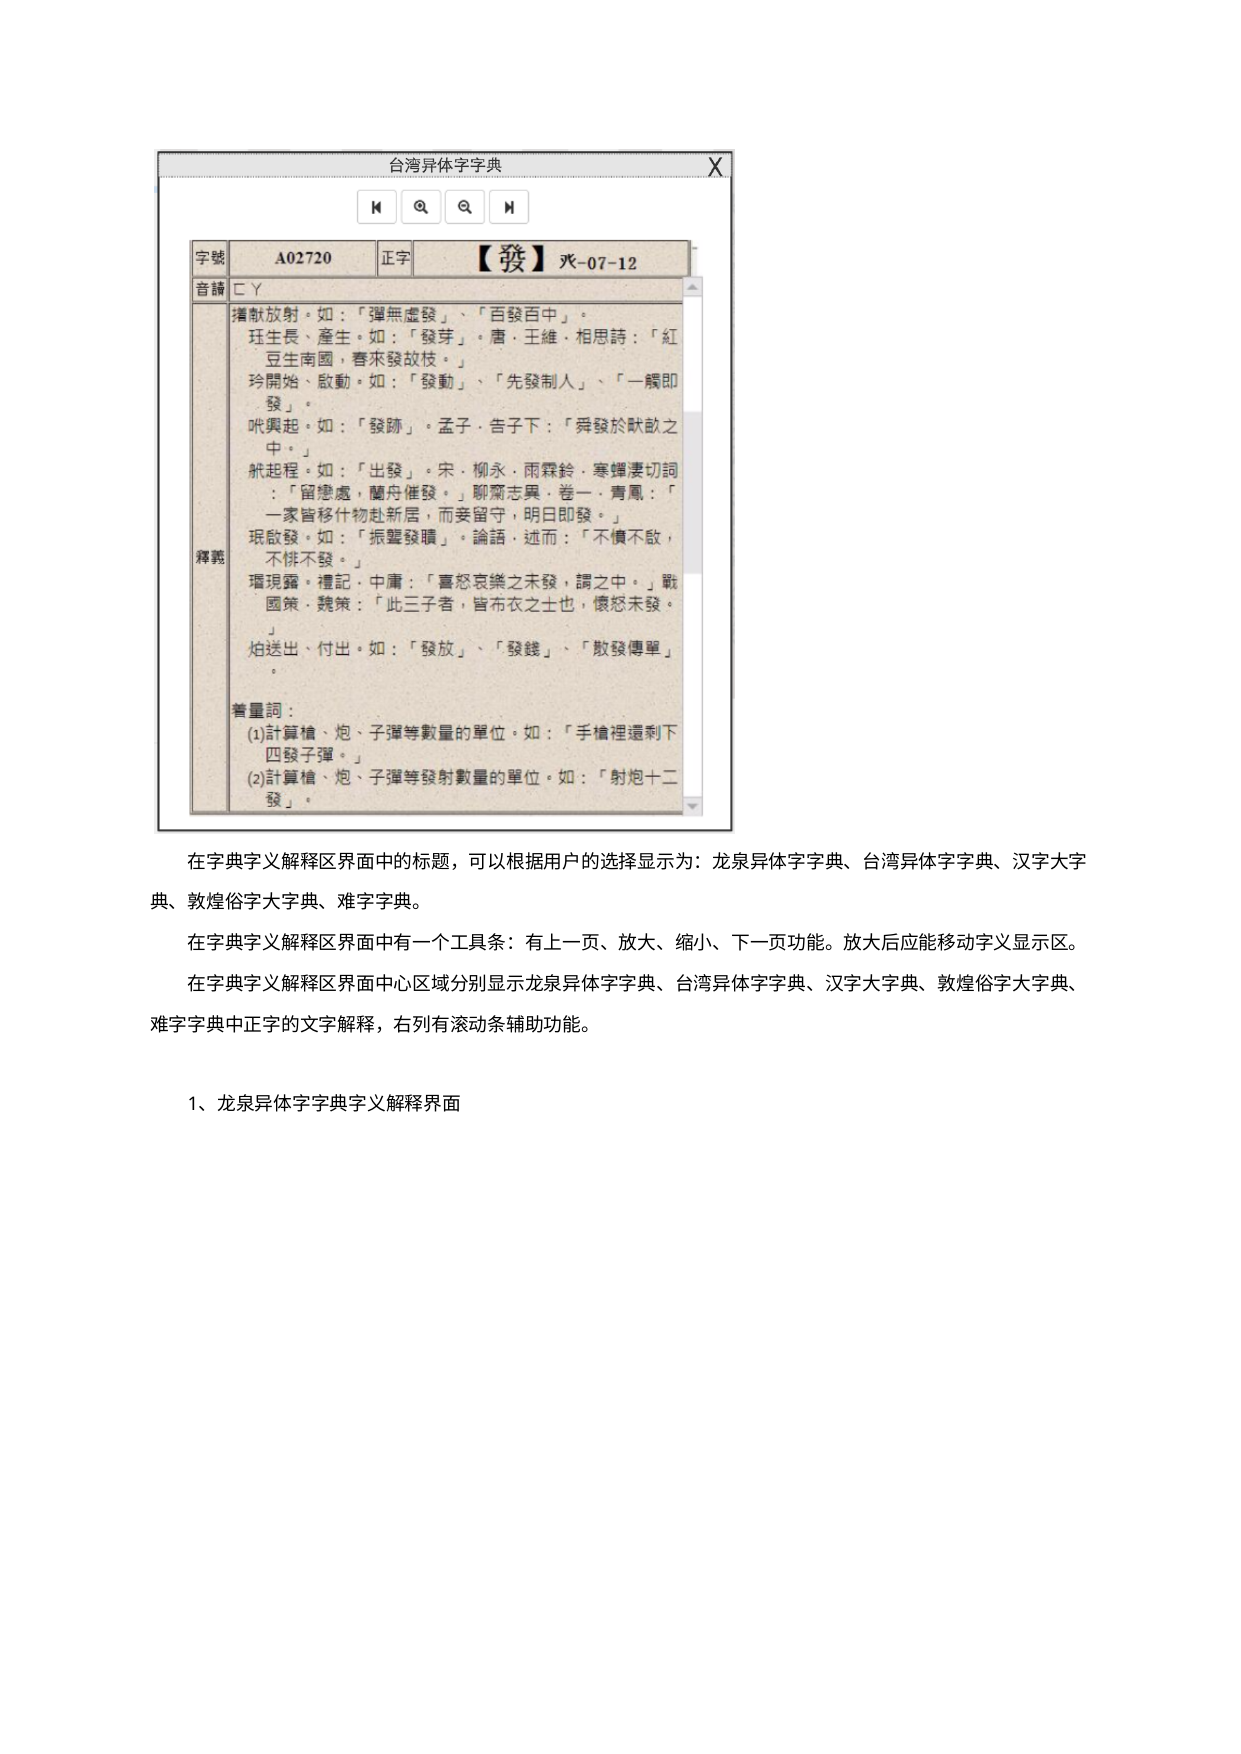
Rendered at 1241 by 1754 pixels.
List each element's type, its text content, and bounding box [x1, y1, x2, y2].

text 1、龙泉异体字字典字义解释界面 [150, 1088, 1092, 1115]
text 在字典字义解释区界面中有一个工具条：有上一页、放大、缩小、下一页功能。放大后应能移动字义显示区。 [150, 928, 1092, 955]
text 在字典字义解释区界面中心区域分别显示龙泉异体字字典、台湾异体字字典、汉字大字典、敦煌俗字大字典、难字字典中正字的文字解释，右列有滚动条辅助功能。 [150, 968, 1092, 1036]
picture [154, 149, 735, 834]
text 在字典字义解释区界面中的标题，可以根据用户的选择显示为：龙泉异体字字典、台湾异体字字典、汉字大字典、敦煌俗字大字典、难字字典。 [150, 846, 1092, 914]
